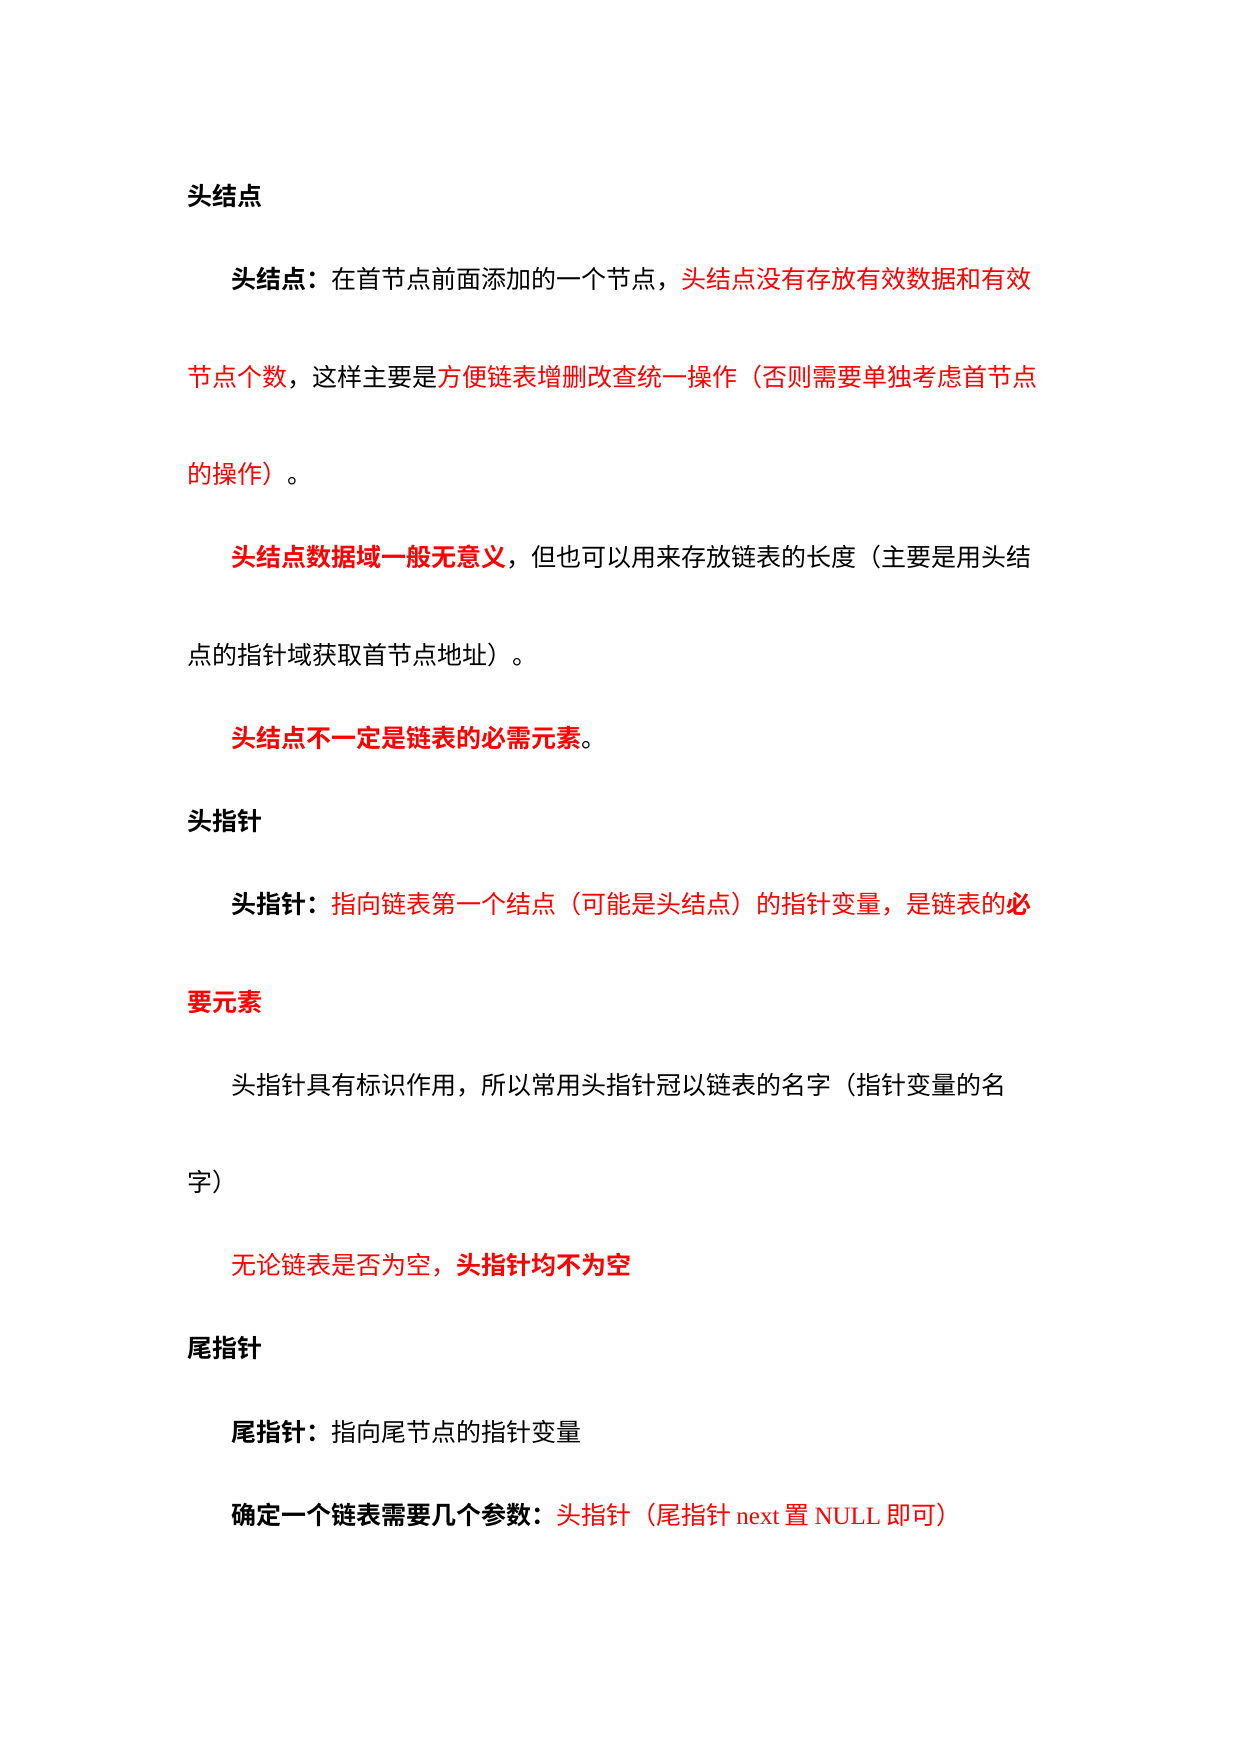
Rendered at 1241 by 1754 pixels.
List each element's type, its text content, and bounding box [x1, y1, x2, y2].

text 尾指针：指向尾节点的指针变量 [187, 1398, 1053, 1463]
text 头结点：在首节点前面添加的一个节点，头结点没有存放有效数据和有效节点个数，这样主要是方便链表增删改查统一操作（否则需要单独考虑首节点的操作）。 [187, 245, 1053, 505]
text 头结点数据域一般无意义，但也可以用来存放链表的长度（主要是用头结点的指针域获取首节点地址）。 [187, 523, 1053, 686]
subtitle 头指针 [187, 787, 1053, 852]
subtitle 头结点 [187, 162, 1053, 227]
text 头指针：指向链表第一个结点（可能是头结点）的指针变量，是链表的必要元素 [187, 870, 1053, 1033]
subtitle 尾指针 [187, 1314, 1053, 1379]
text 头指针具有标识作用，所以常用头指针冠以链表的名字（指针变量的名字） [187, 1051, 1053, 1213]
text 确定一个链表需要几个参数：头指针（尾指针next置NULL即可） [187, 1481, 1053, 1546]
text 无论链表是否为空，头指针均不为空 [187, 1231, 1053, 1296]
text 头结点不一定是链表的必需元素。 [187, 704, 1053, 769]
